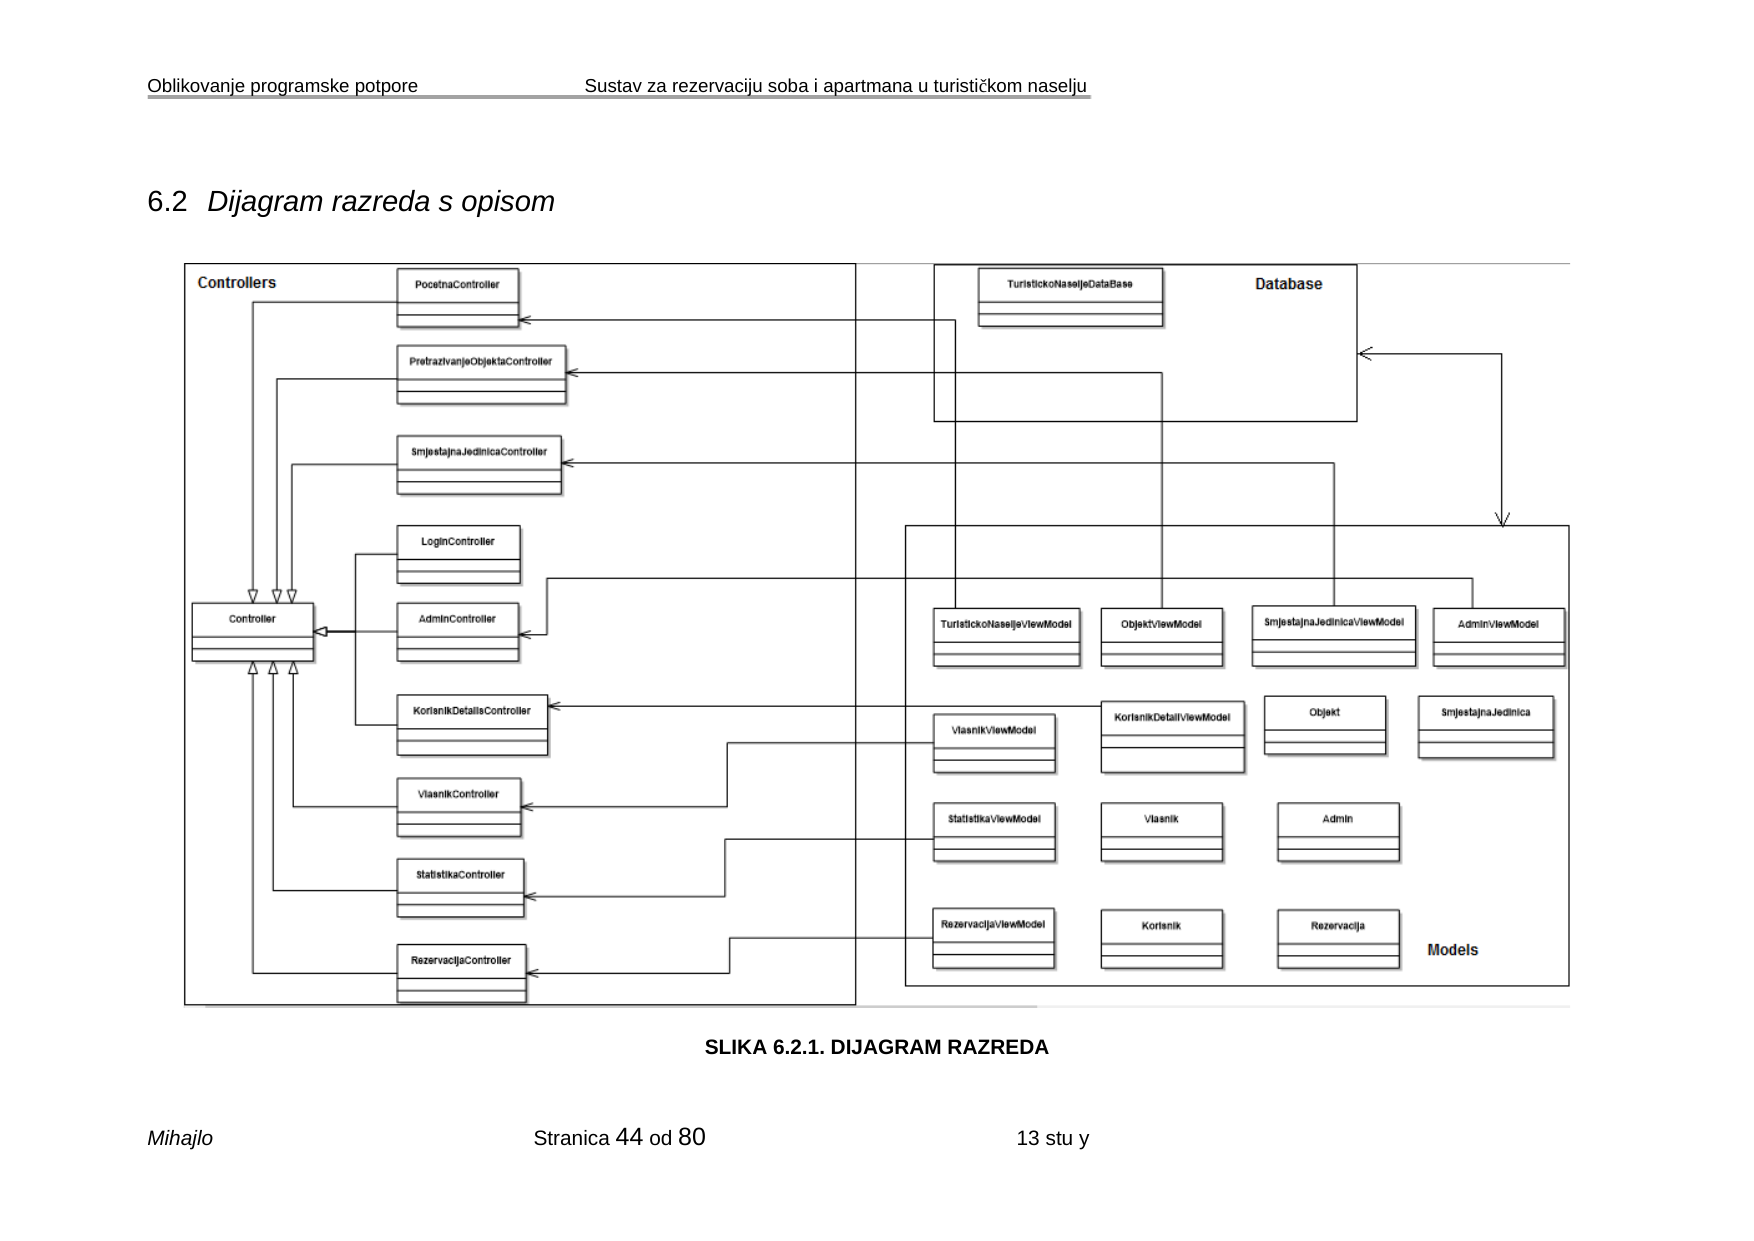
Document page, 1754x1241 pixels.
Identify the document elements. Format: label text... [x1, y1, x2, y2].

picture [147, 95, 1092, 99]
subtitle Dijagram razreda s opisom [147, 184, 1607, 218]
picture [183, 263, 1571, 1008]
text Slika 6.2.1. Dijagram razreda [147, 1035, 1607, 1059]
